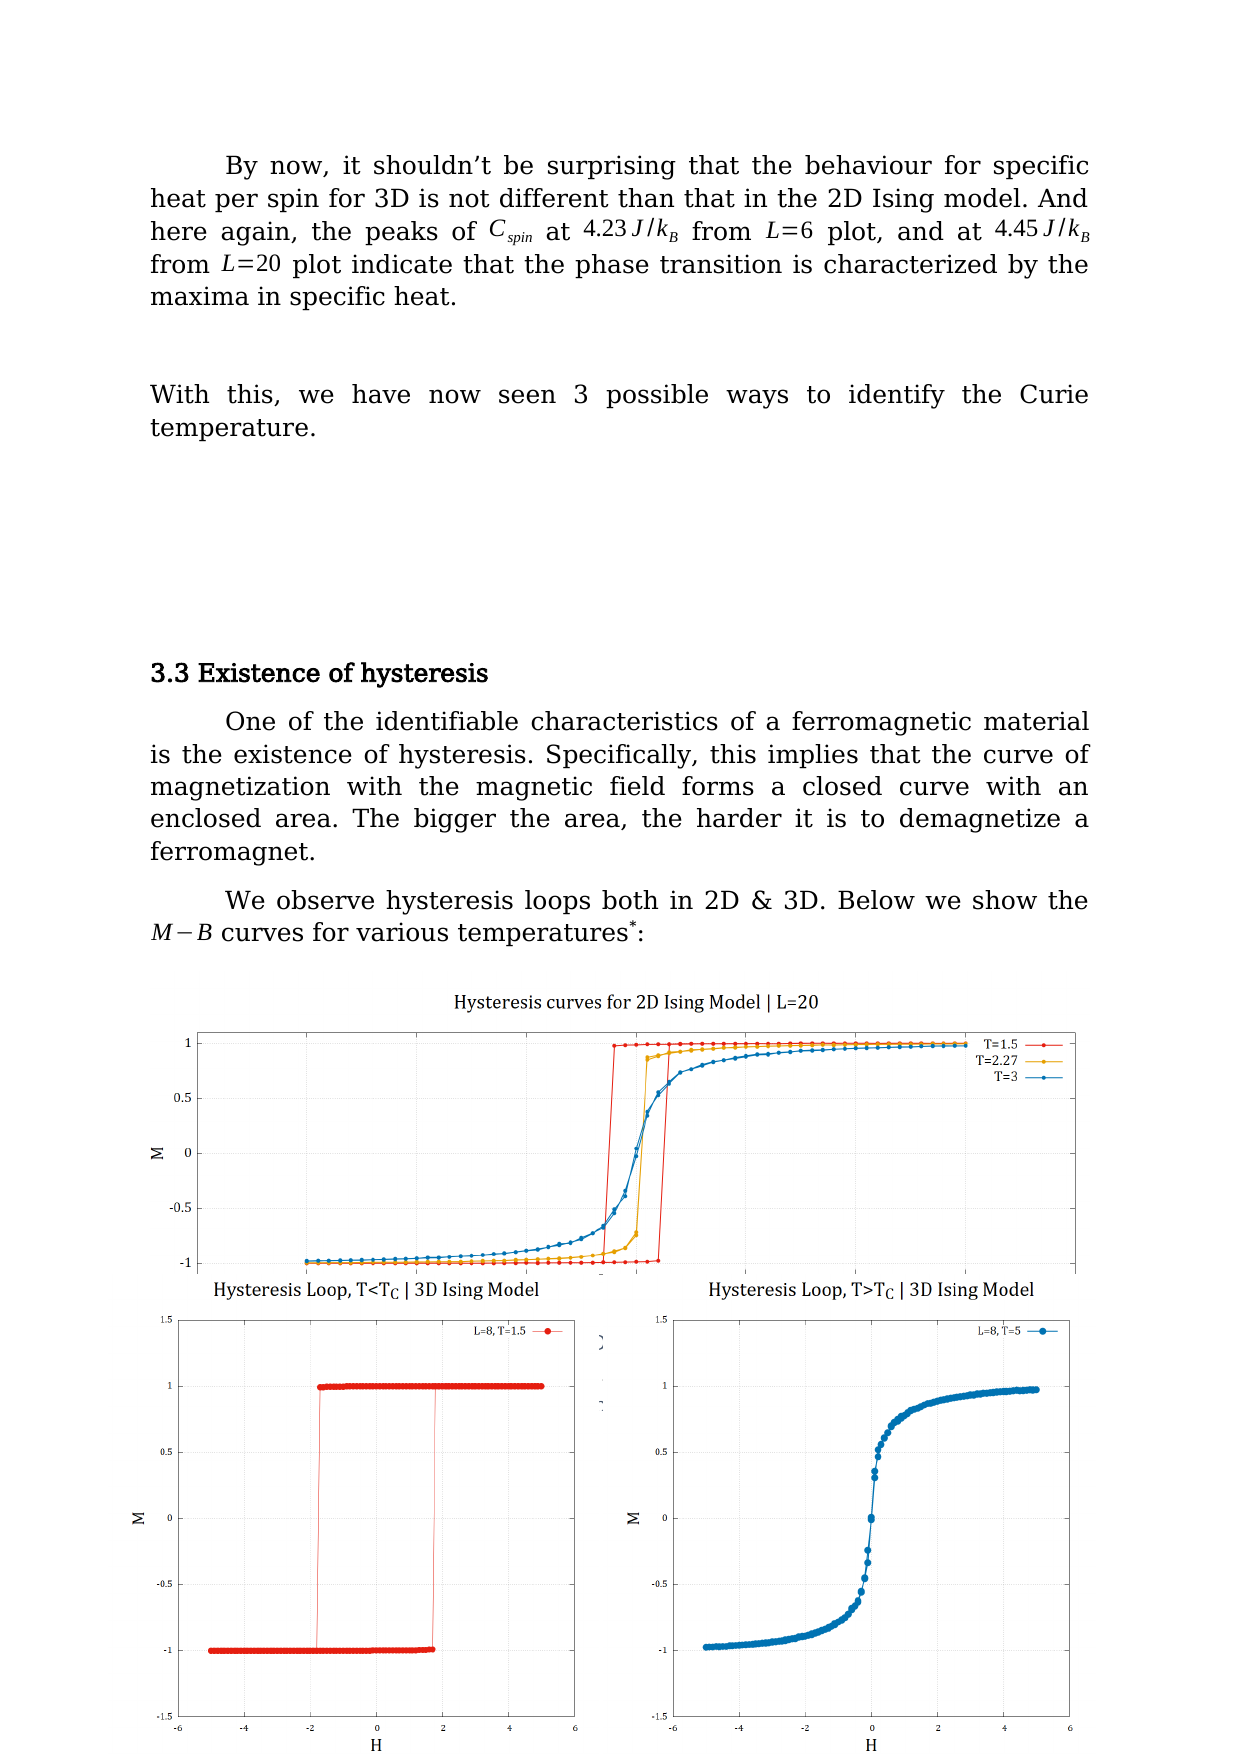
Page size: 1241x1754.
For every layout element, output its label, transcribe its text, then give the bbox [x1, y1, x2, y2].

text 3.3 Existence of hysteresis [150, 657, 1090, 687]
text One of the identifiable characteristics of a ferromagnetic material is the existence of hysteresis. Specifically, this implies that the curve of magnetization with the magnetic field forms a closed curve with an enclosed area. The bigger the area, the harder it is to demagnetize a ferromagnet. [150, 706, 1090, 865]
text With this, we have now seen 3 possible ways to identify the Curie temperature. [150, 379, 1090, 441]
text We observe hysteresis loops both in 2D & 3D. Below we show the curves for various temperatures: [150, 884, 1090, 947]
text By now, it shouldn’t be surprising that the behaviour for specific heat per spin for 3D is not different than that in the 2D Ising model. And here again, the peaks of at from plot, and at from plot indicate that the phase transition is characterized by the maxima in specific heat. [150, 150, 1090, 311]
picture [108, 971, 1096, 1754]
